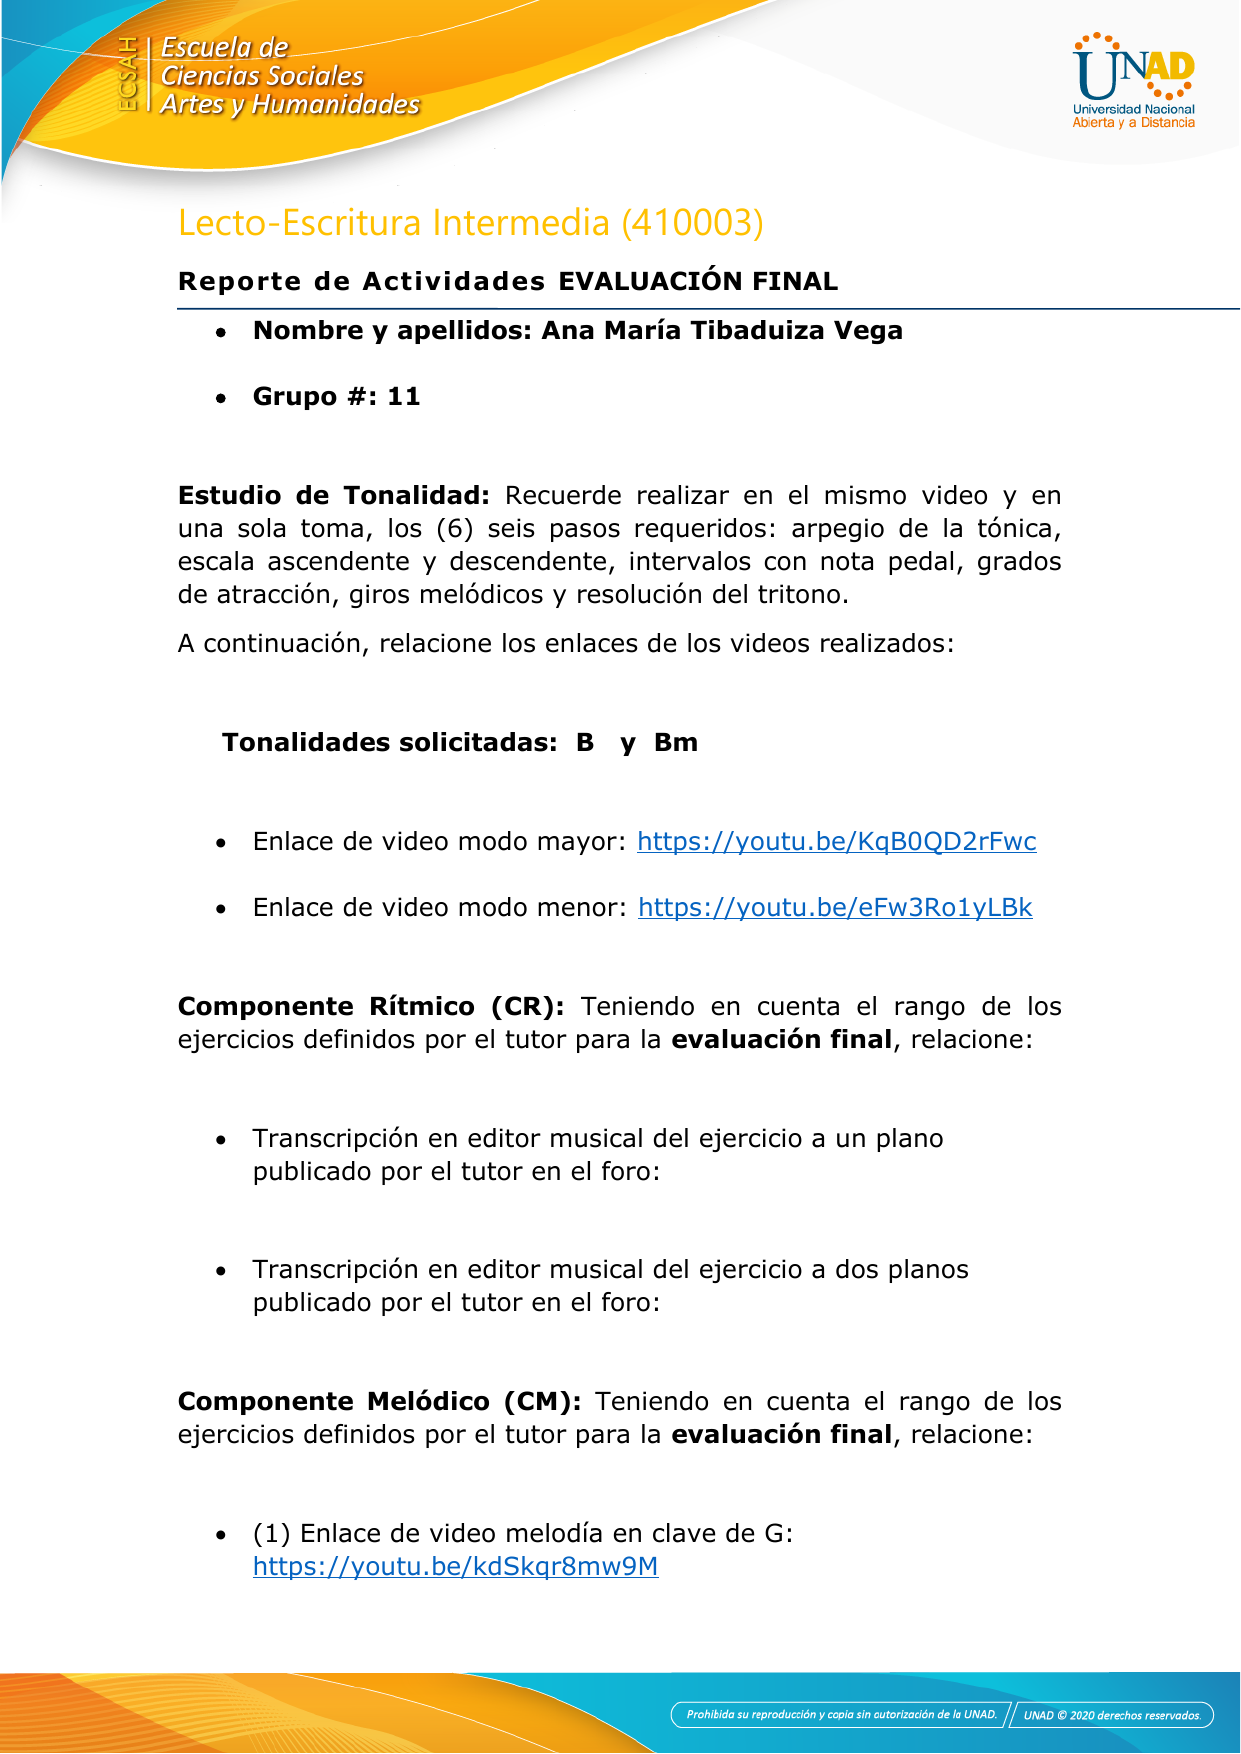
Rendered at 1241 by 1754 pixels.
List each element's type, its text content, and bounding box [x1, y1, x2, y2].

list Enlace de video modo menor: https://youtu.be/eFw3Ro1yLBk [215, 891, 1063, 922]
list (1) Enlace de video melodía en clave de G: https://youtu.be/kdSkqr8mw9M [215, 1517, 1063, 1581]
text Componente Rítmico (CR): Teniendo en cuenta el rango de los ejercicios definidos por el tutor para la evaluación final, relacione: [177, 990, 1063, 1053]
list Transcripción en editor musical del ejercicio a dos planos publicado por el tutor en el foro: [215, 1253, 1063, 1317]
list Nombre y apellidos: Ana María Tibaduiza Vega [215, 314, 1063, 345]
text Tonalidades solicitadas: B y Bm [222, 726, 1063, 757]
text Estudio de Tonalidad: Recuerde realizar en el mismo video y en una sola toma, los (6) seis pasos requeridos: arpegio de la tónica, escala ascendente y descendente, intervalos con nota pedal, grados de atracción, giros melódicos y resolución del tritono. [177, 576, 1063, 608]
text Lecto-Escritura Intermedia (410003) [177, 194, 1063, 244]
text A continuación, relacione los enlaces de los videos realizados: [177, 627, 1063, 658]
text Componente Melódico (CM): Teniendo en cuenta el rango de los ejercicios definidos por el tutor para la evaluación final, relacione: [177, 1386, 1063, 1449]
list Transcripción en editor musical del ejercicio a un plano publicado por el tutor en el foro: [215, 1122, 1063, 1186]
list Enlace de video modo mayor: https://youtu.be/KqB0QD2rFwc [215, 825, 1063, 856]
picture [1, 0, 1239, 223]
text Reporte de Actividades EVALUACIÓN FINAL [177, 265, 1063, 295]
list Grupo #: 11 [215, 380, 1063, 411]
picture [0, 1623, 1241, 1753]
text Estudio de Tonalidad: Recuerde realizar en el mismo video y en una sola toma, los (6) seis pasos requeridos: arpegio de la tónica, escala ascendente y descendente, intervalos con nota pedal, grados de atracción, giros melódicos y resolución del tritono. [177, 479, 1063, 512]
